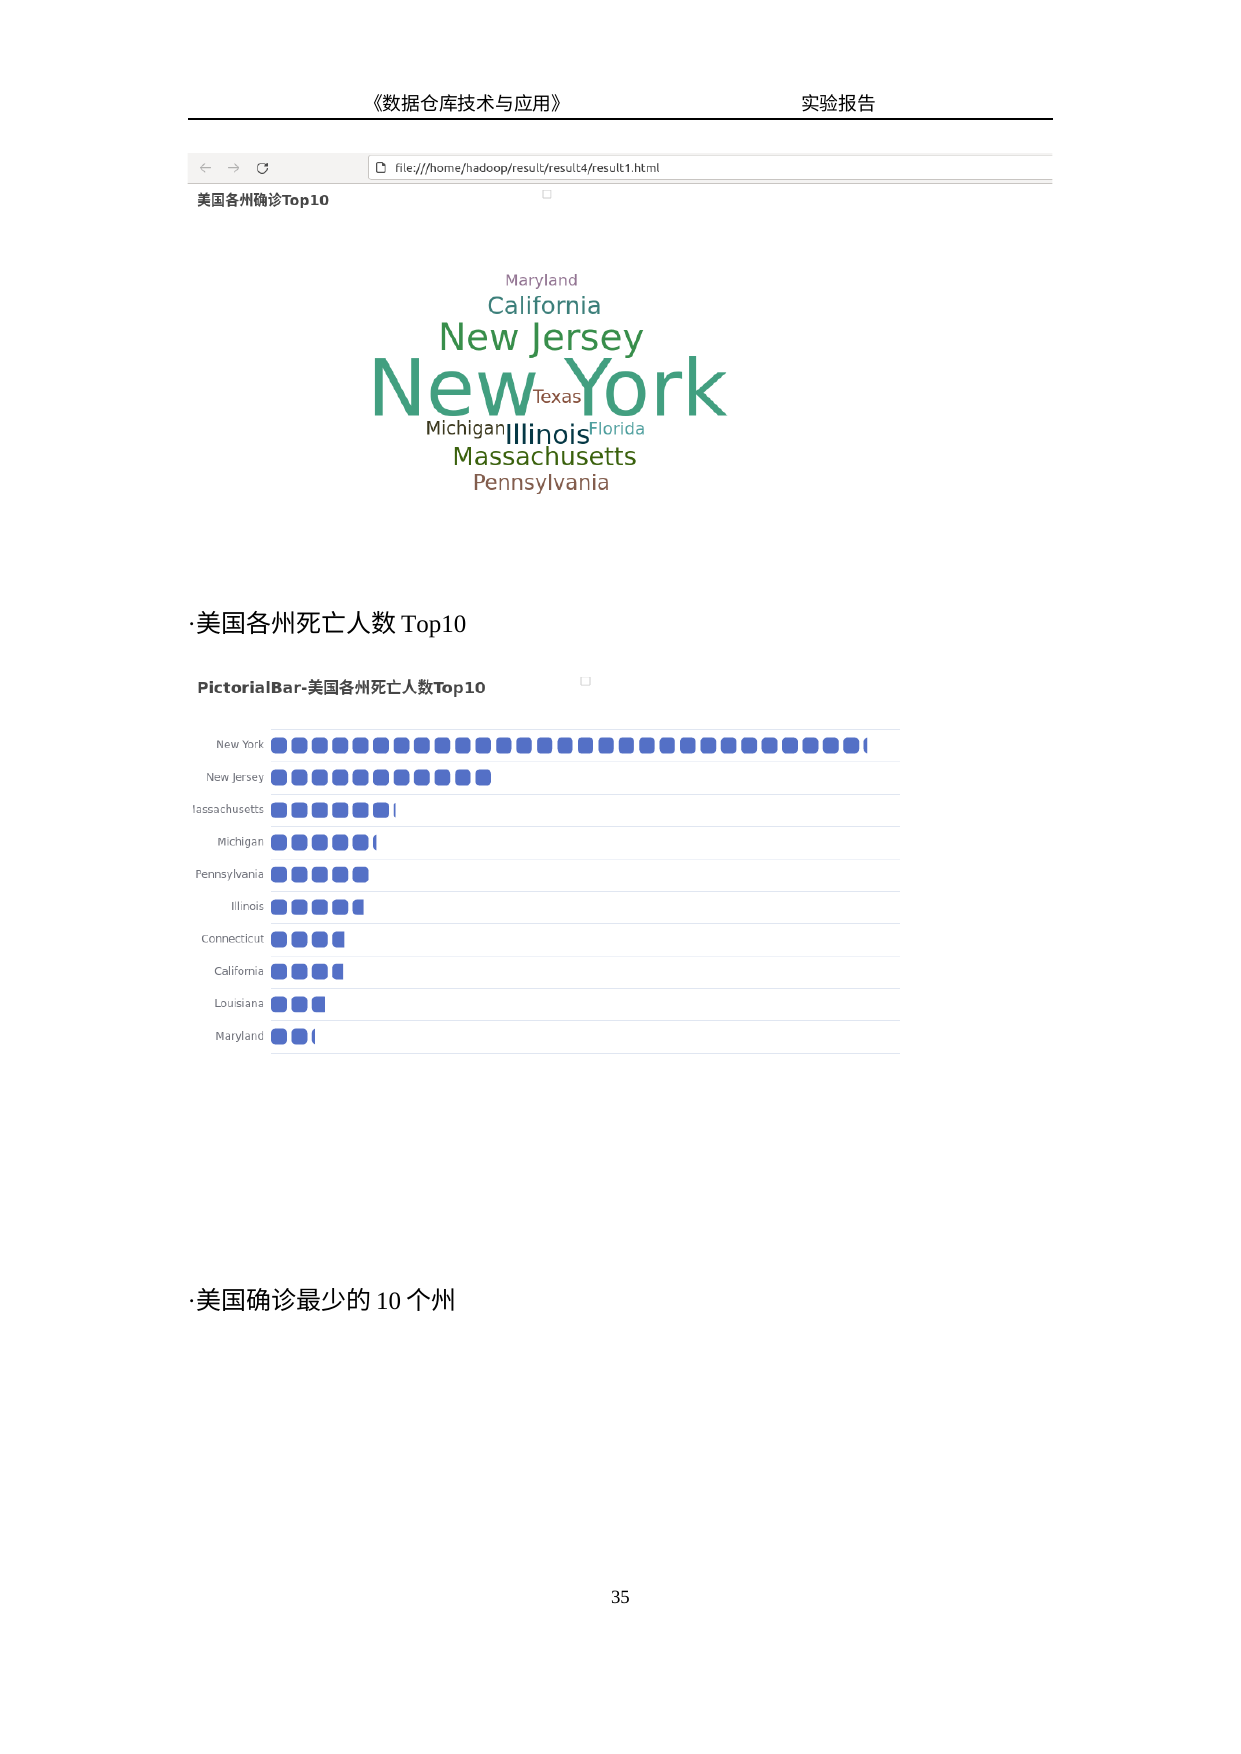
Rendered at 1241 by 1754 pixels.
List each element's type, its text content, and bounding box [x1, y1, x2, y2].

picture [187, 671, 1053, 1138]
picture [187, 153, 1053, 557]
text ·美国各州死亡人数Top10 [187, 590, 1053, 655]
text ·美国确诊最少的10个州 [187, 1267, 1053, 1332]
